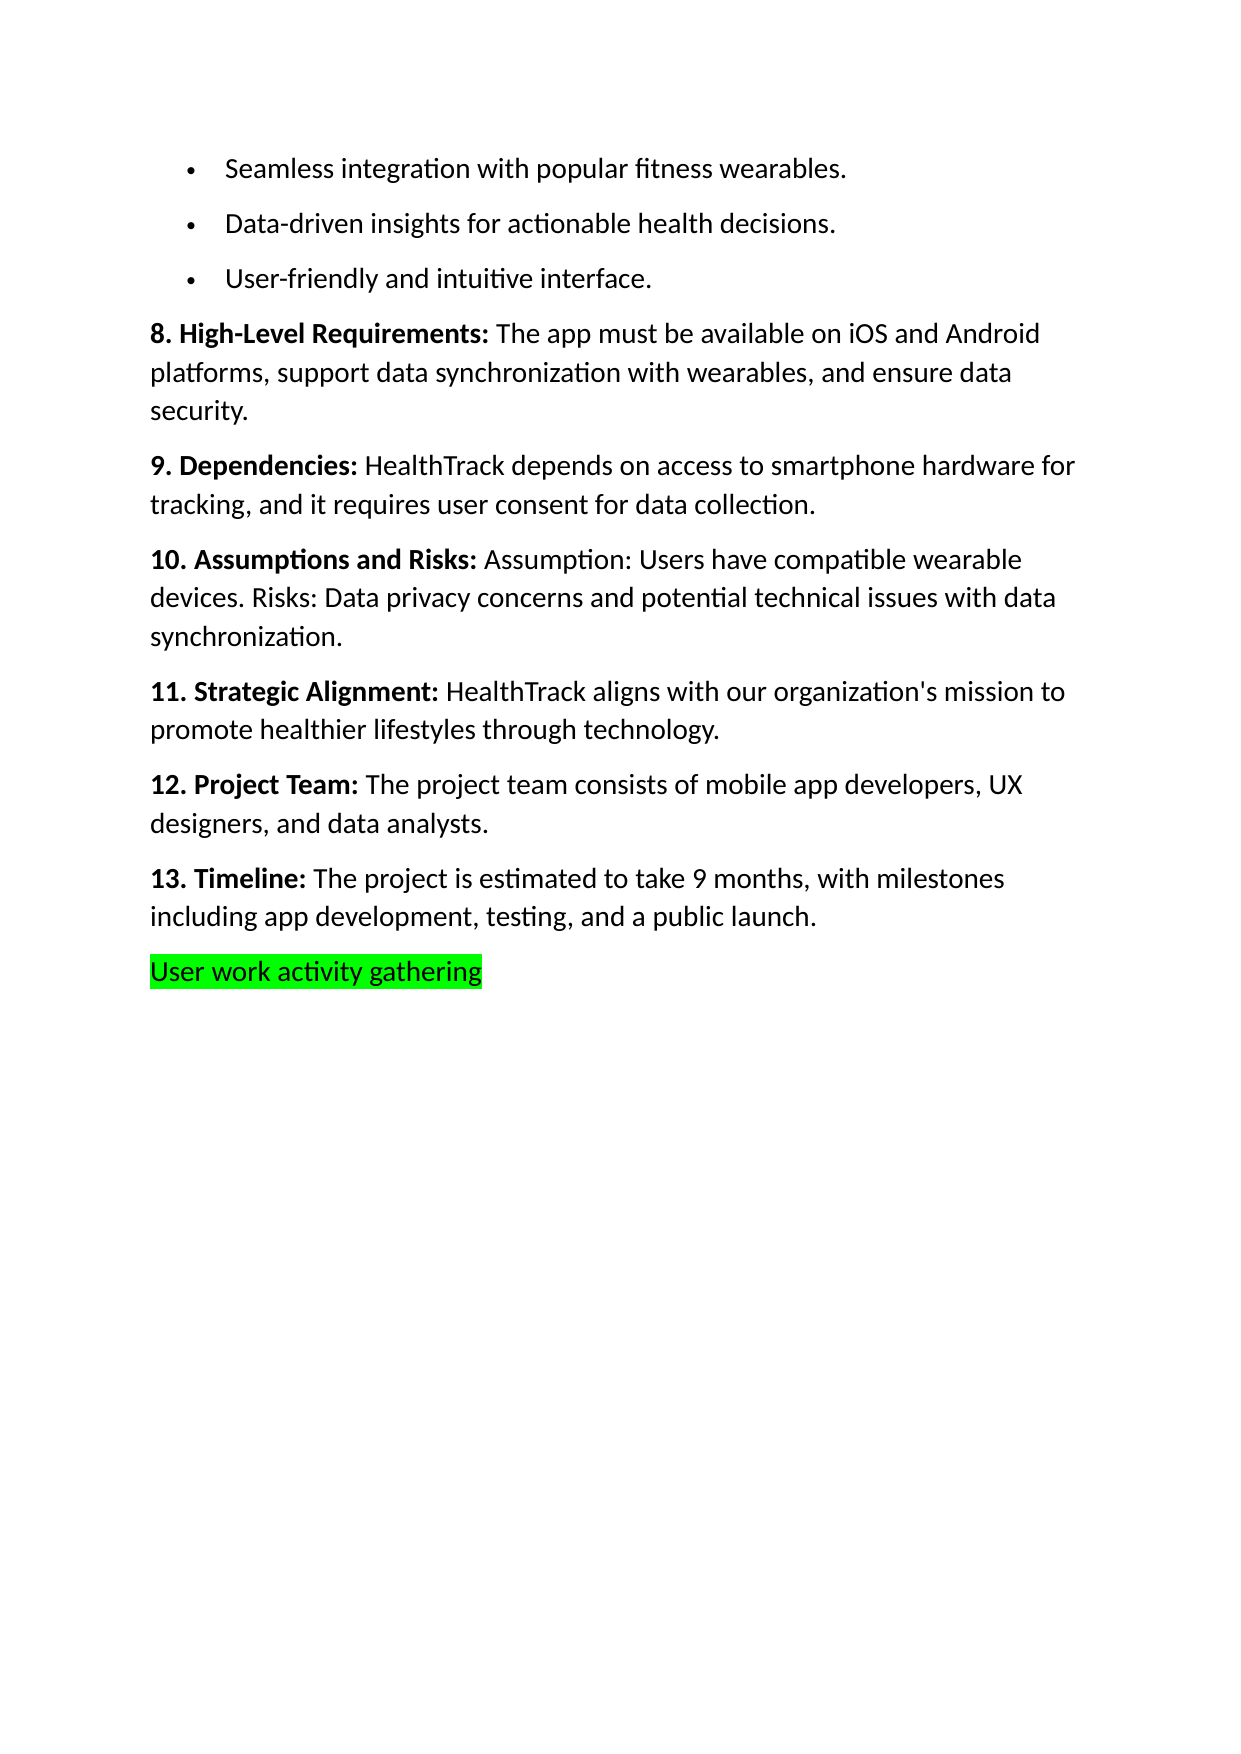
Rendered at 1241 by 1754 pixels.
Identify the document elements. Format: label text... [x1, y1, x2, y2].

text 11. Strategic Alignment: HealthTrack aligns with our organization's mission to promote healthier lifestyles through technology. [150, 673, 1090, 747]
list Data-driven insights for actionable health decisions. [187, 205, 1090, 241]
text 12. Project Team: The project team consists of mobile app developers, UX designers, and data analysts. [150, 766, 1090, 840]
text 8. High-Level Requirements: The app must be available on iOS and Android platforms, support data synchronization with wearables, and ensure data security. [150, 315, 1090, 428]
text User work activity gathering [150, 953, 1090, 989]
text 10. Assumptions and Risks: Assumption: Users have compatible wearable devices. Risks: Data privacy concerns and potential technical issues with data synchronization. [150, 541, 1090, 653]
list User-friendly and intuitive interface. [187, 260, 1090, 296]
text 9. Dependencies: HealthTrack depends on access to smartphone hardware for tracking, and it requires user consent for data collection. [150, 447, 1090, 521]
text 13. Timeline: The project is estimated to take 9 months, with milestones including app development, testing, and a public launch. [150, 860, 1090, 934]
list Seamless integration with popular fitness wearables. [187, 150, 1090, 186]
